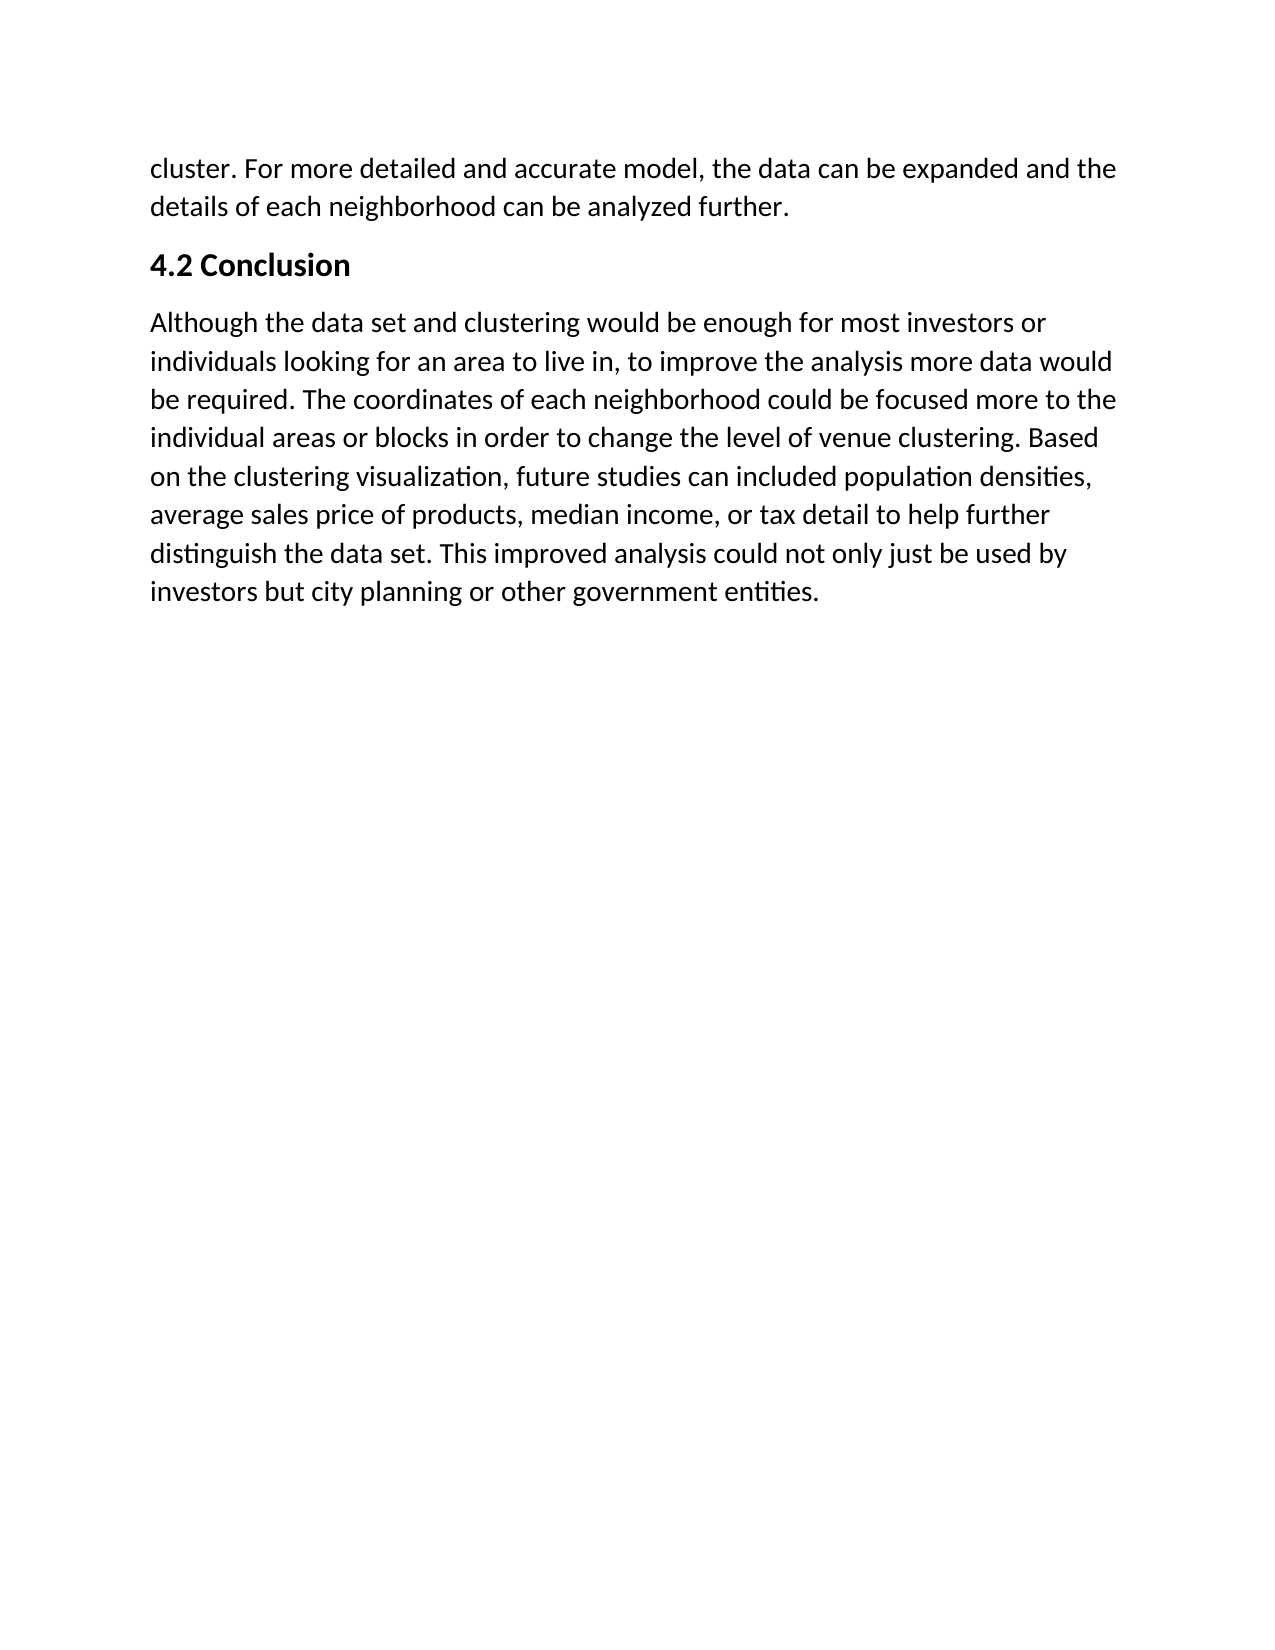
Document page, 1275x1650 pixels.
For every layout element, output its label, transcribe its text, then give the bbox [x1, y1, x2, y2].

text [150, 150, 1125, 224]
text 4.2 Conclusion [150, 243, 1125, 284]
text Although the data set and clustering would be enough for most investors or individuals looking for an area to live in, to improve the analysis more data would be required. The coordinates of each neighborhood could be focused more to the individual areas or blocks in order to change the level of venue clustering. Based on the clustering visualization, future studies can included population densities, average sales price of products, median income, or tax detail to help further distinguish the data set. This improved analysis could not only just be used by investors but city planning or other government entities. [150, 304, 1125, 609]
